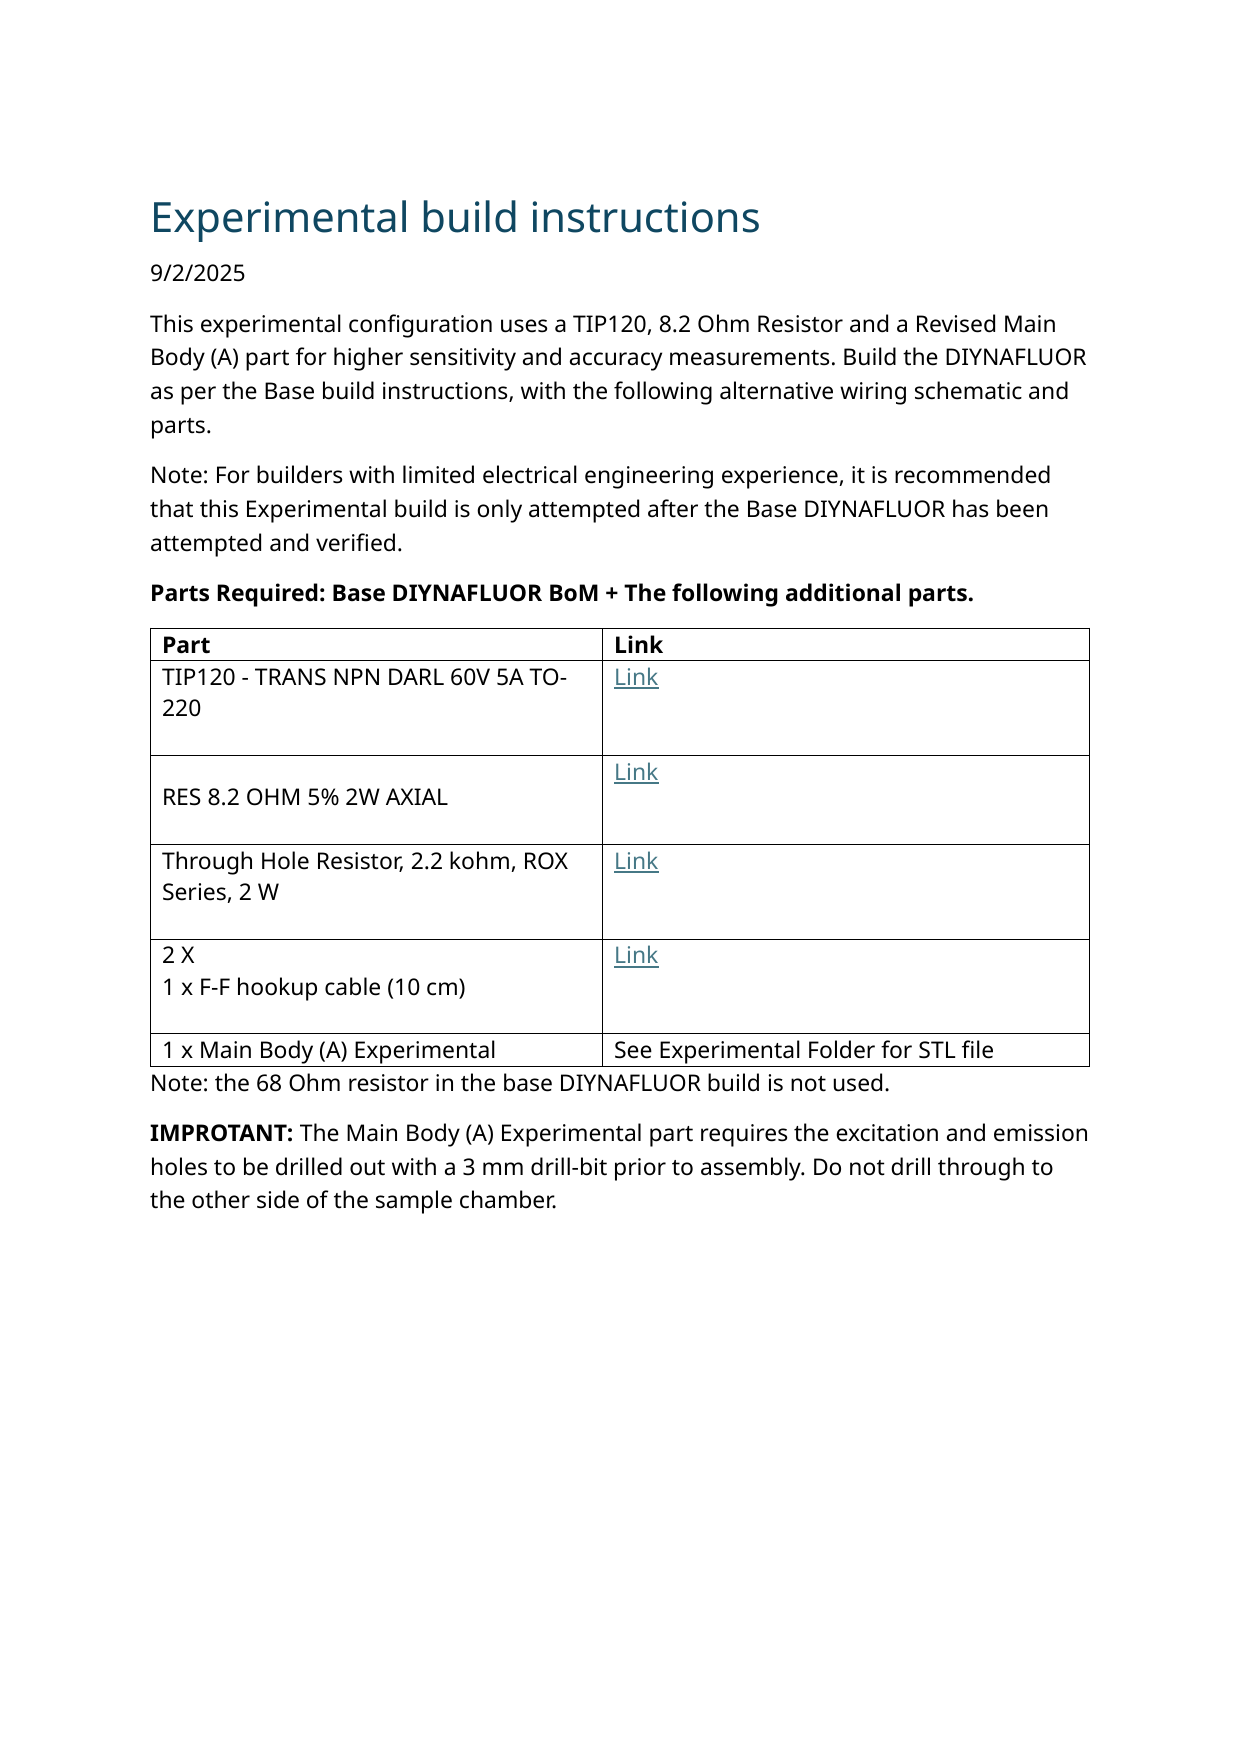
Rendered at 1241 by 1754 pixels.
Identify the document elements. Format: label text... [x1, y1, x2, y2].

text This experimental configuration uses a TIP120, 8.2 Ohm Resistor and a Revised Main Body (A) part for higher sensitivity and accuracy measurements. Build the DIYNAFLUOR as per the Base build instructions, with the following alternative wiring schematic and parts. [150, 307, 1090, 440]
table_cell 1 x Main Body (A) Experimental [151, 1034, 602, 1066]
subtitle Experimental build instructions [150, 187, 1090, 244]
text Parts Required: Base DIYNAFLUOR BoM + The following additional parts. [150, 577, 1090, 608]
table_header Part [151, 629, 602, 660]
text Note: For builders with limited electrical engineering experience, it is recommended that this Experimental build is only attempted after the Base DIYNAFLUOR has been attempted and verified. [150, 459, 1090, 558]
table_cell See Experimental Folder for STL file [603, 1034, 1089, 1066]
table_cell Through Hole Resistor, 2.2 kohm, ROX Series, 2 W [151, 845, 602, 938]
table_cell TIP120 - TRANS NPN DARL 60V 5A TO-220 [151, 661, 602, 754]
table_header Link [603, 629, 1089, 660]
table_cell Link [603, 661, 1089, 754]
table_cell RES 8.2 OHM 5% 2W AXIAL [151, 756, 602, 844]
text 9/2/2025 [150, 257, 1090, 288]
text IMPROTANT: The Main Body (A) Experimental part requires the excitation and emission holes to be drilled out with a 3 mm drill-bit prior to assembly. Do not drill through to the other side of the sample chamber. [150, 1117, 1090, 1216]
table_cell 2 X 1 x F-F hookup cable (10 cm) [151, 940, 602, 1033]
table_cell Link [603, 756, 1089, 844]
text Note: the 68 Ohm resistor in the base DIYNAFLUOR build is not used. [150, 1067, 1090, 1098]
table_cell Link [603, 940, 1089, 1033]
table_cell Link [603, 845, 1089, 938]
